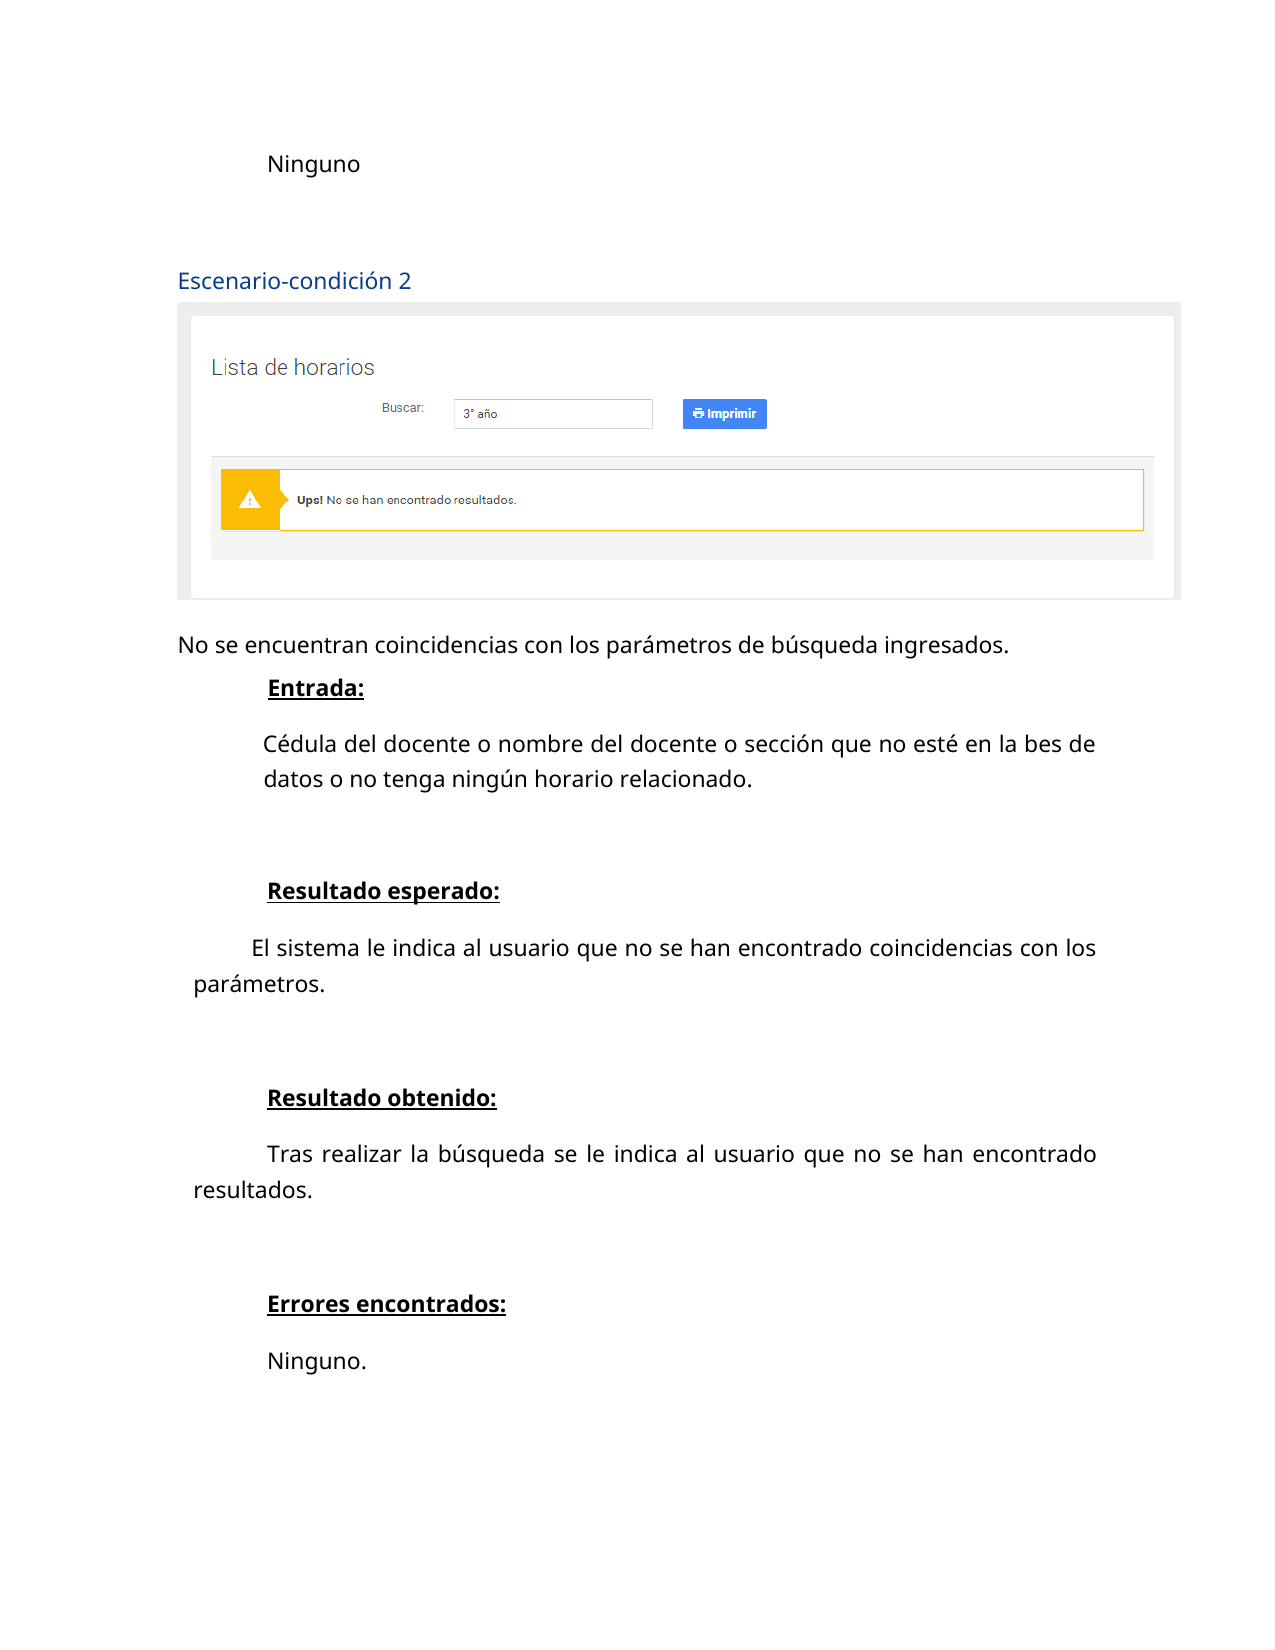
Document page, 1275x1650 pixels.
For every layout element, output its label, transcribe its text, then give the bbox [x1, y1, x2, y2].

text Ninguno [267, 148, 1098, 179]
text Cédula del docente o nombre del docente o sección que no esté en la bes de datos o no tenga ningún horario relacionado. [263, 728, 1098, 794]
text Tras realizar la búsqueda se le indica al usuario que no se han encontrado resultados. [193, 1138, 1098, 1206]
text Errores encontrados: [193, 1288, 1098, 1319]
text Entrada: [193, 672, 1098, 703]
subtitle Escenario-condición 2 [177, 265, 1098, 297]
text No se encuentran coincidencias con los parámetros de búsqueda ingresados. [177, 629, 1098, 661]
text El sistema le indica al usuario que no se han encontrado coincidencias con los parámetros. [193, 932, 1098, 999]
text Resultado esperado: [193, 875, 1098, 907]
text Resultado obtenido: [193, 1082, 1098, 1113]
picture [177, 302, 1182, 600]
text Ninguno. [267, 1344, 1098, 1376]
